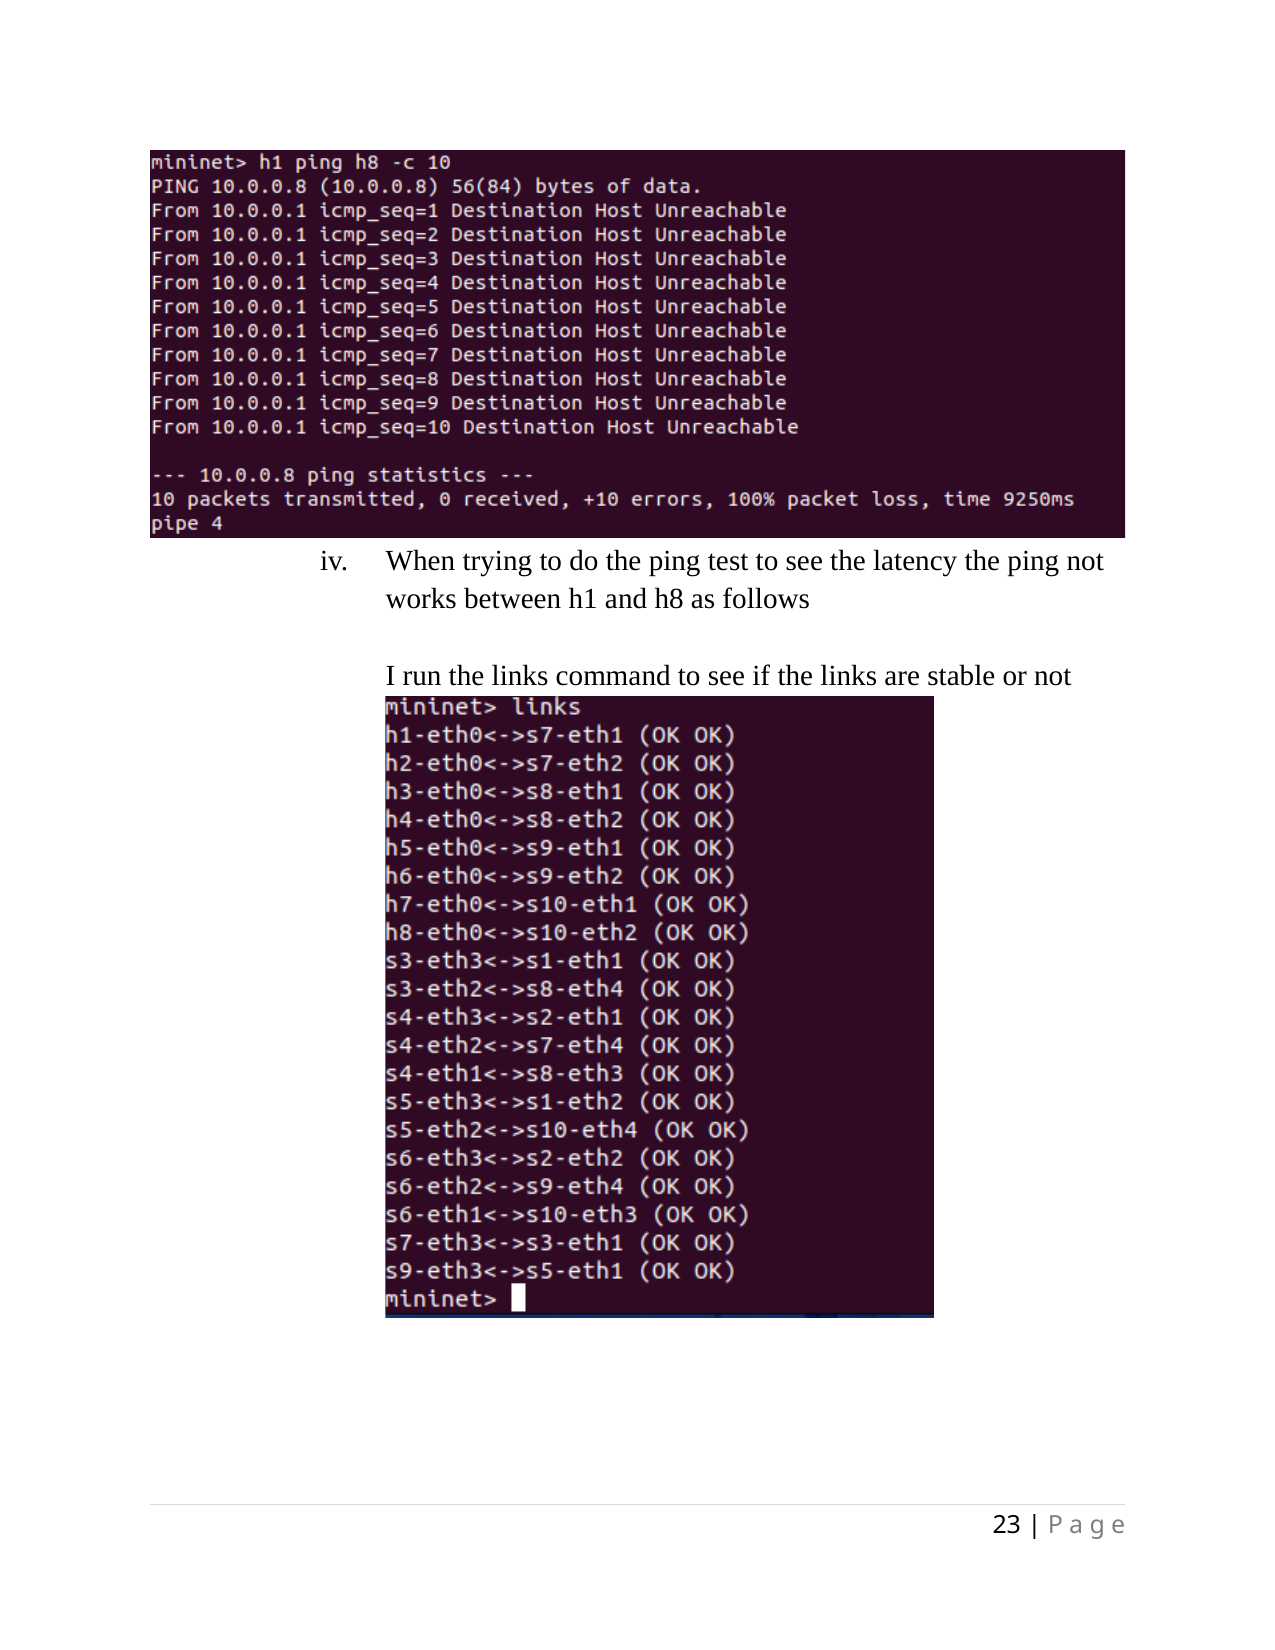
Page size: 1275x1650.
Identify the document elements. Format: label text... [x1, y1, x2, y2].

picture [150, 150, 1125, 538]
picture [385, 696, 934, 1318]
